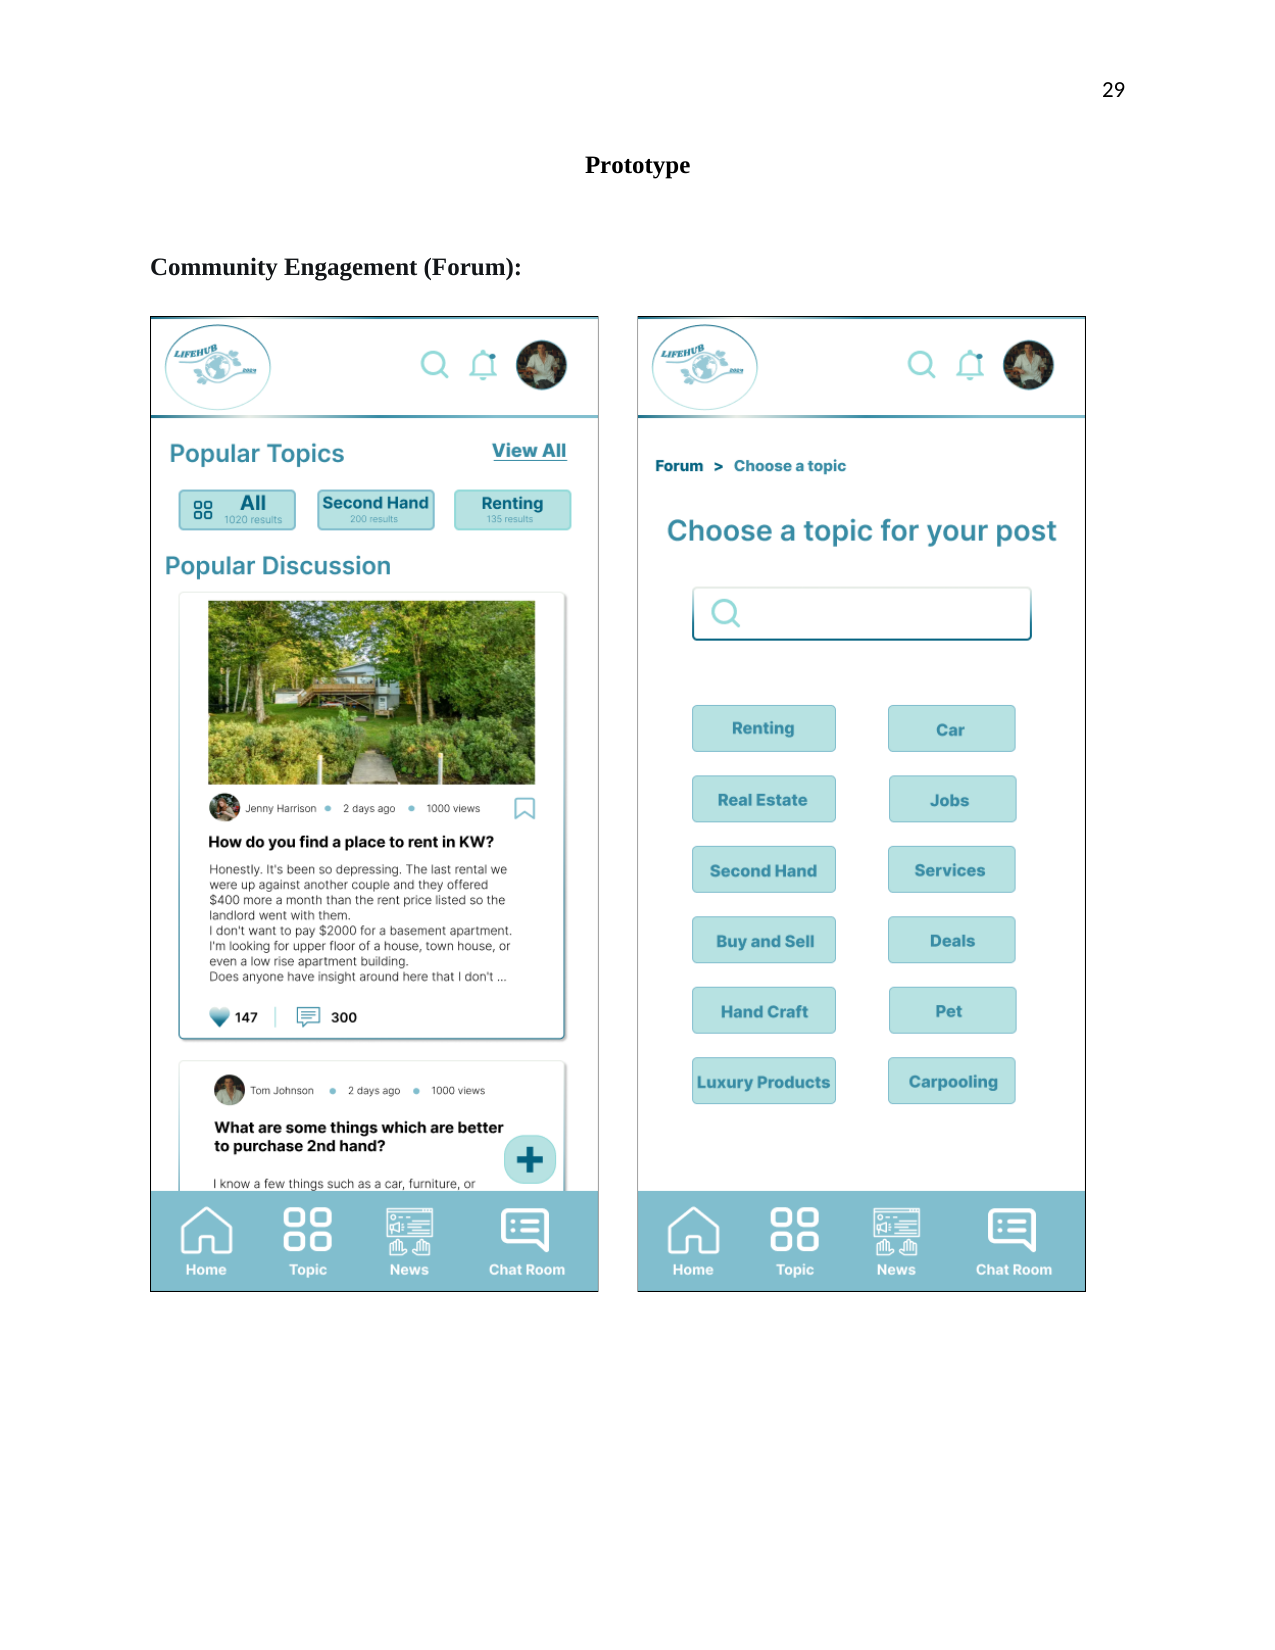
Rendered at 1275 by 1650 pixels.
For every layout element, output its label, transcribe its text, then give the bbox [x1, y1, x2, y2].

subtitle Prototype [150, 150, 1125, 179]
picture [150, 316, 599, 1292]
text Community Engagement (Forum): [150, 252, 1125, 281]
picture [637, 316, 1086, 1292]
